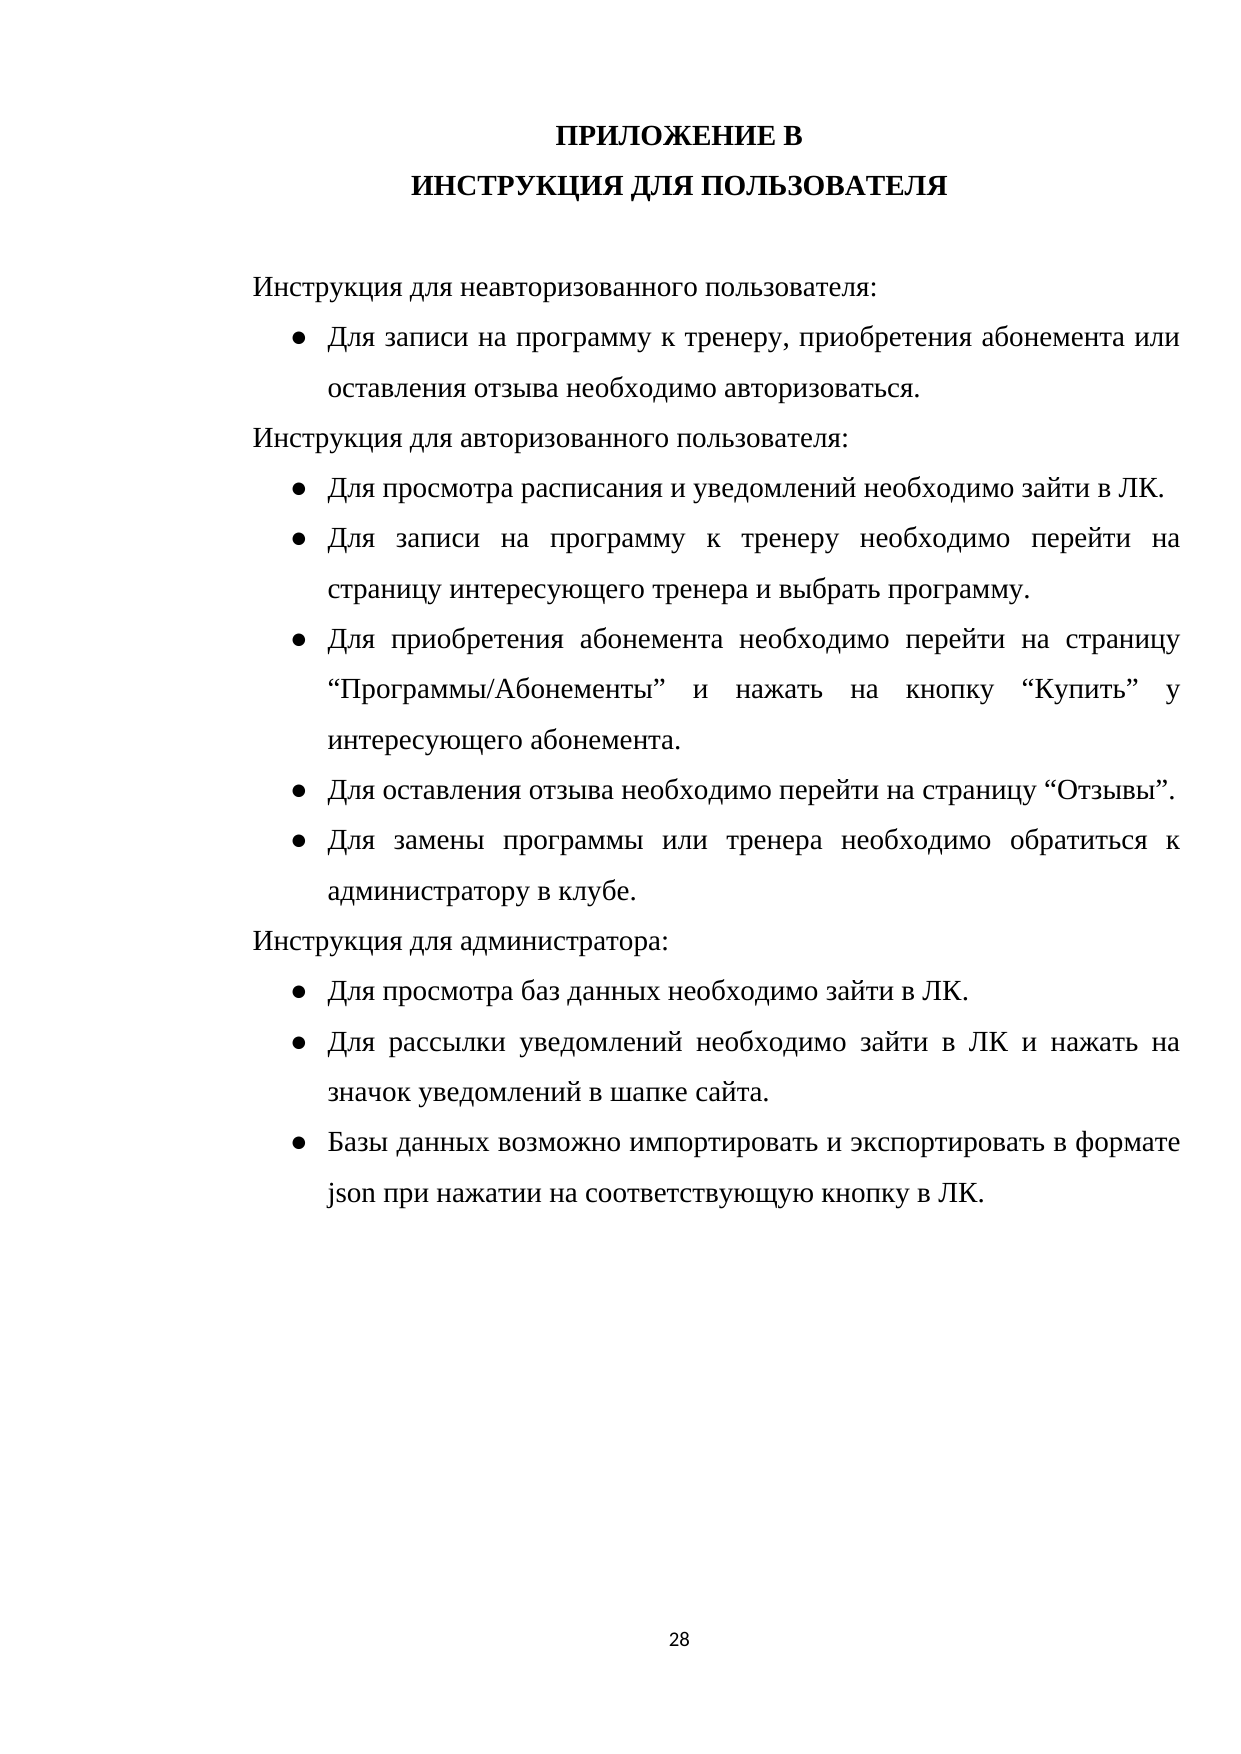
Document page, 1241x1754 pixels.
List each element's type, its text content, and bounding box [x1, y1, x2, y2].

list Для записи на программу к тренеру, приобретения абонемента или оставления отзыва необходимо авторизоваться. [290, 319, 1181, 403]
list Базы данных возможно импортировать и экспортировать в формате json при нажатии на соответствующую кнопку в ЛК. [290, 1124, 1181, 1208]
text Инструкция для администратора: [177, 923, 1181, 957]
text ИНСТРУКЦИЯ ДЛЯ ПОЛЬЗОВАТЕЛЯ [177, 168, 1181, 202]
list Для оставления отзыва необходимо перейти на страницу “Отзывы”. [290, 772, 1181, 806]
text Инструкция для неавторизованного пользователя: [177, 269, 1181, 303]
text ПРИЛОЖЕНИЕ В [177, 118, 1181, 152]
text Инструкция для авторизованного пользователя: [177, 420, 1181, 453]
list Для приобретения абонемента необходимо перейти на страницу “Программы/Абонементы” и нажать на кнопку “Купить” у интересующего абонемента. [290, 621, 1181, 755]
list Для рассылки уведомлений необходимо зайти в ЛК и нажать на значок уведомлений в шапке сайта. [290, 1024, 1181, 1108]
list Для просмотра расписания и уведомлений необходимо зайти в ЛК. [290, 470, 1181, 504]
list Для просмотра баз данных необходимо зайти в ЛК. [290, 973, 1181, 1007]
list Для записи на программу к тренеру необходимо перейти на страницу интересующего тренера и выбрать программу. [290, 521, 1181, 604]
list Для замены программы или тренера необходимо обратиться к администратору в клубе. [290, 822, 1181, 906]
